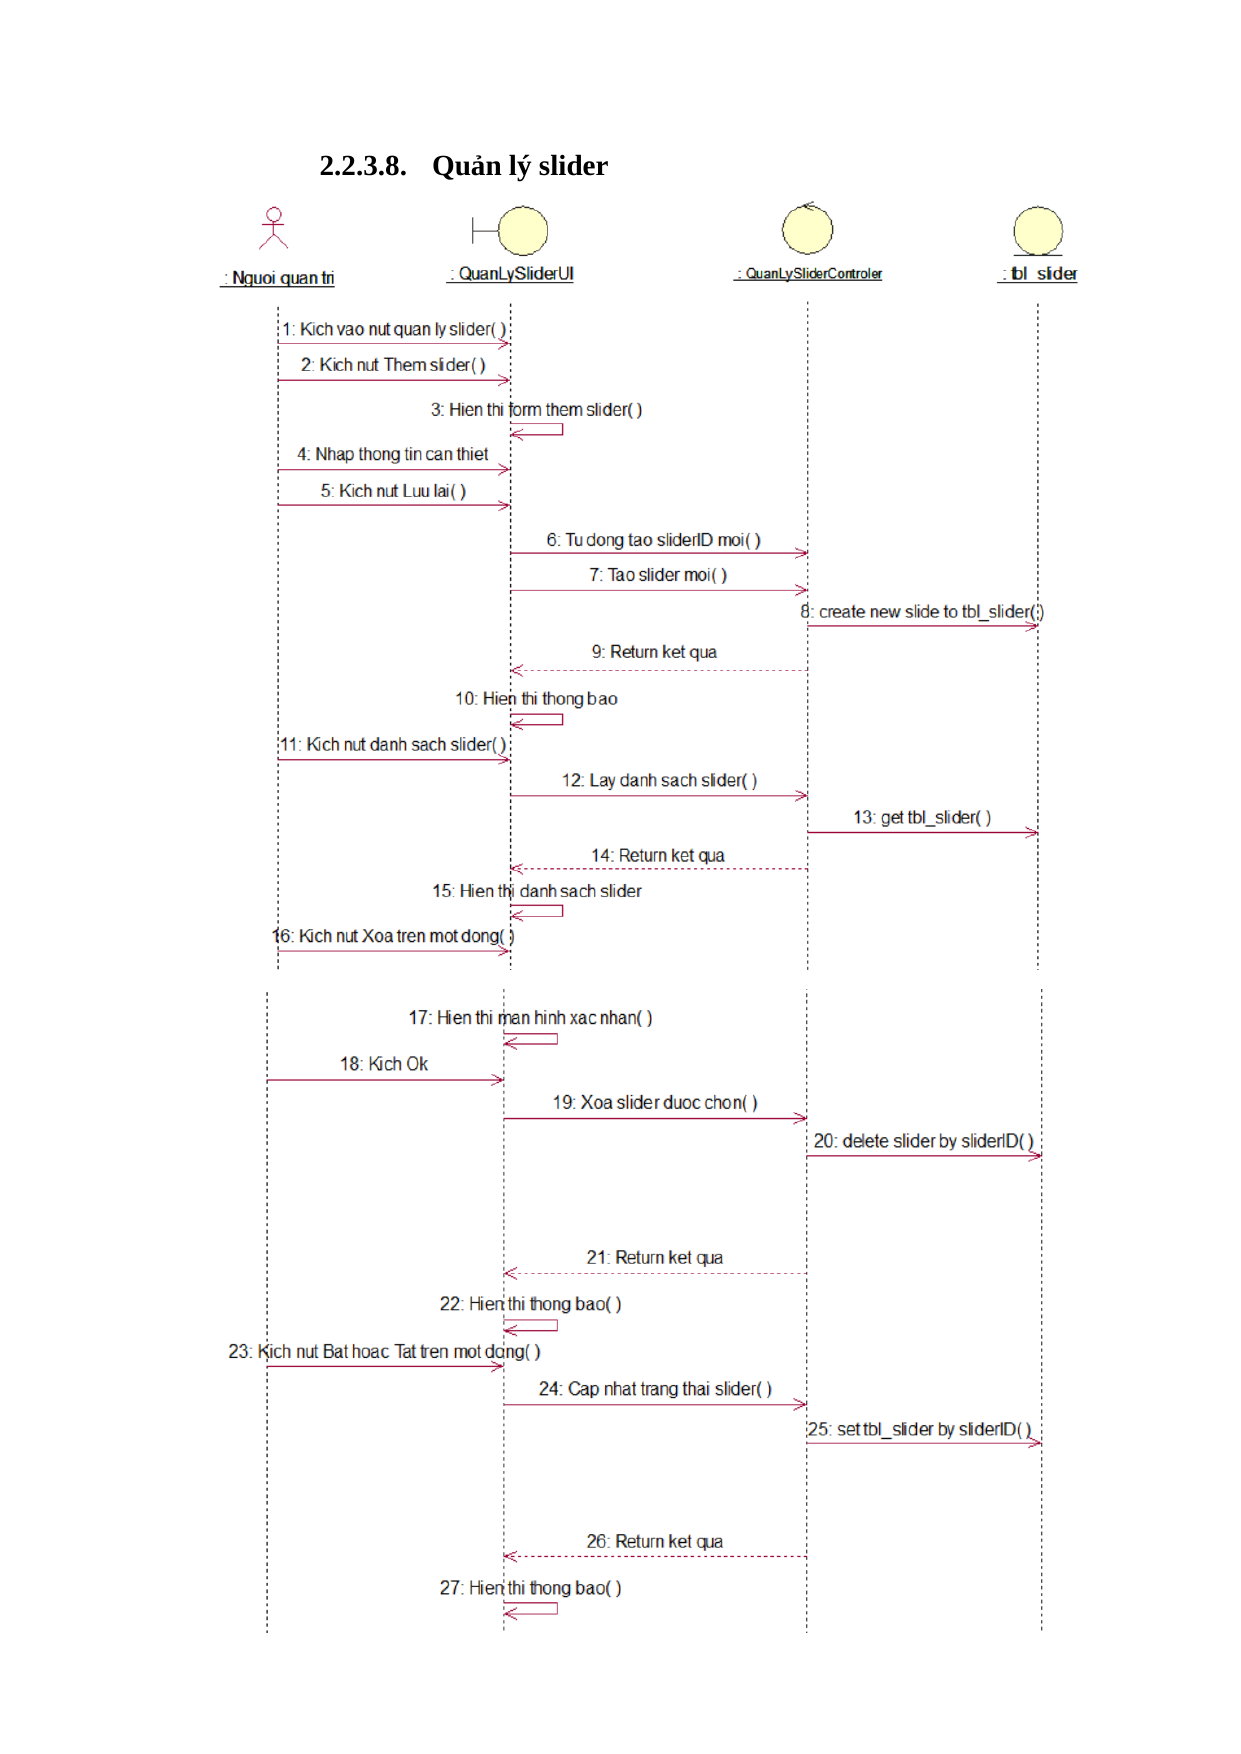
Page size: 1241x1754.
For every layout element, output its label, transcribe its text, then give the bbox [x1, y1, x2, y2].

picture [206, 198, 1123, 970]
picture [206, 989, 1105, 1633]
list Quản lý slider [319, 148, 1122, 181]
